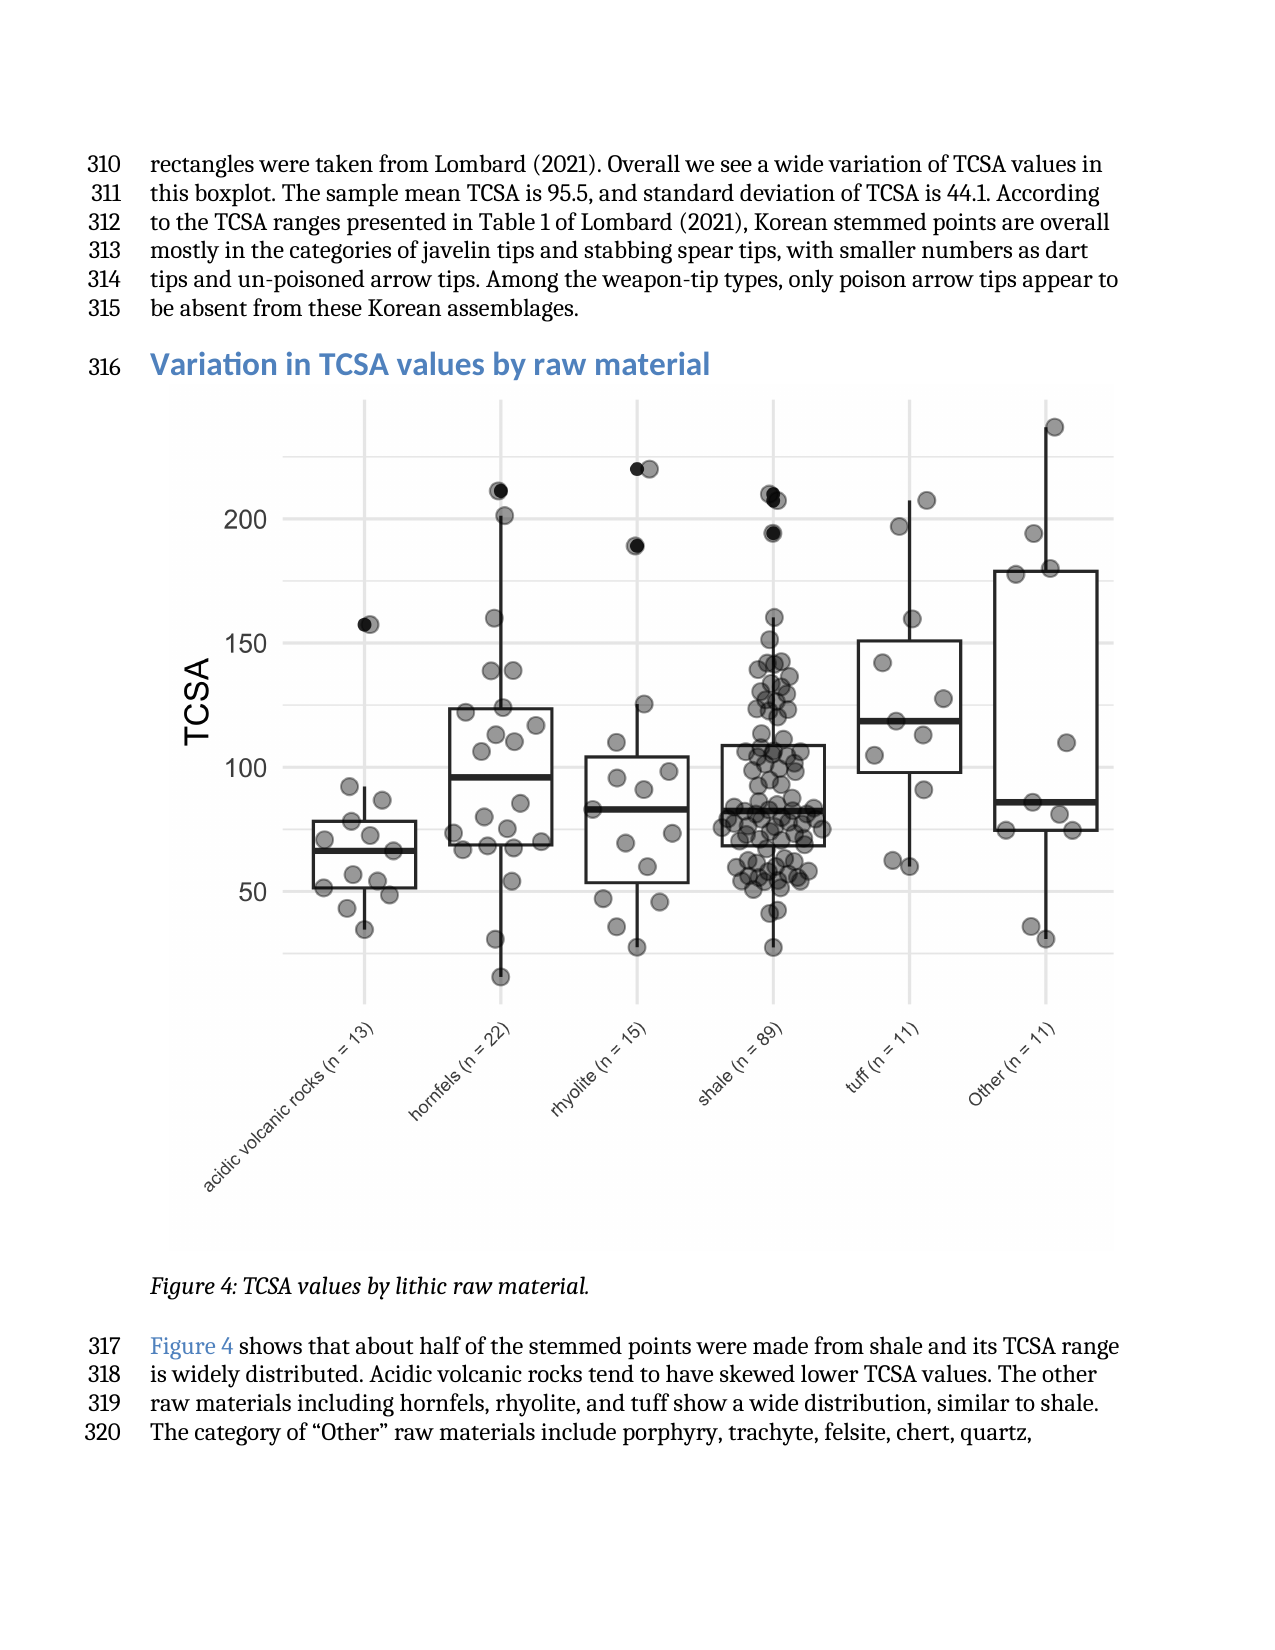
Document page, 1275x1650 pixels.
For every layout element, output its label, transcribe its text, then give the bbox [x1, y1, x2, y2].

subtitle Variation in TCSA values by raw material [150, 343, 1125, 384]
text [150, 1332, 1125, 1447]
table_header Figure 4: TCSA values by lithic raw material. [139, 384, 1114, 1313]
picture [168, 384, 1114, 1251]
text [150, 150, 1125, 322]
